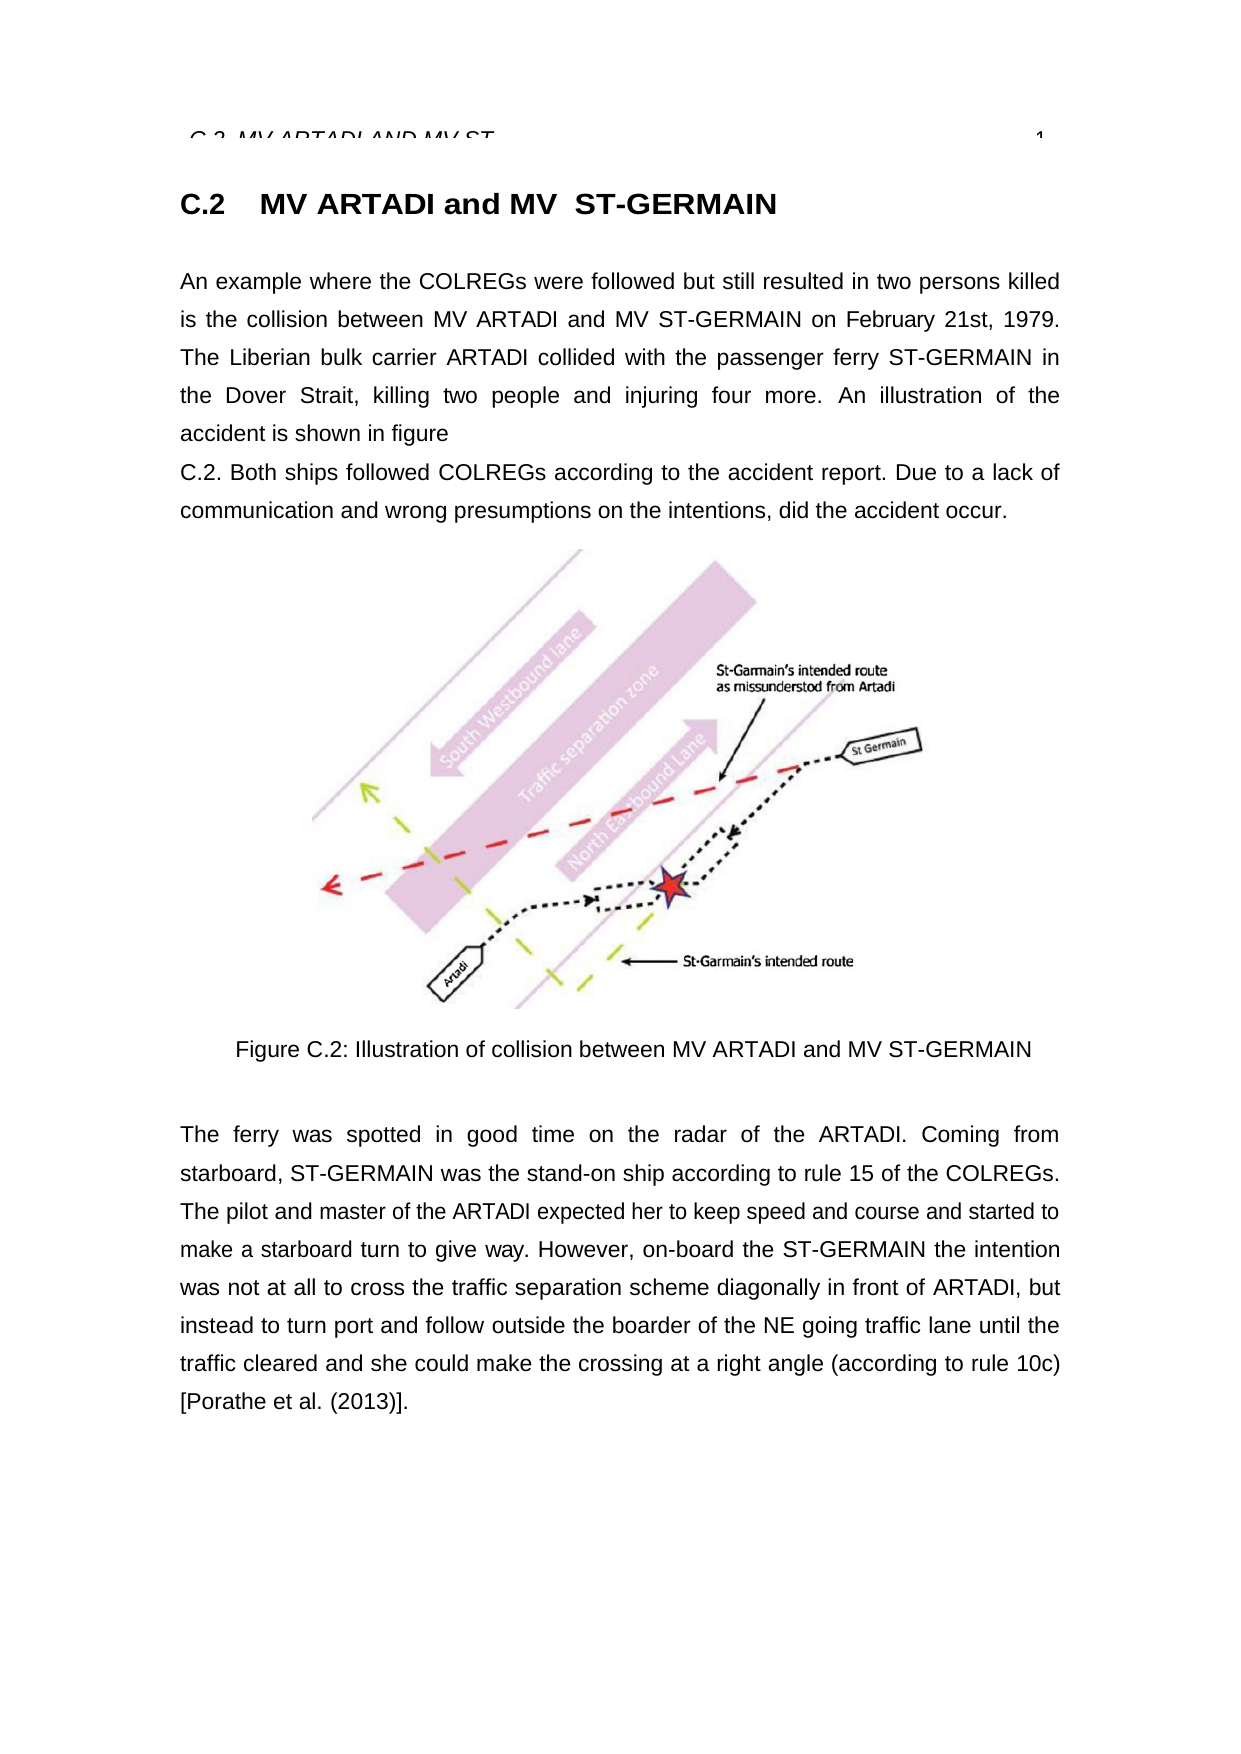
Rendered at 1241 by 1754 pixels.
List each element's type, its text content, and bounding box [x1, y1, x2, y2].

subtitle MV ARTADI and MV ST-GERMAIN [180, 187, 1240, 221]
text An example where the COLREGs were followed but still resulted in two persons killed is the collision between MV ARTADI and MV ST-GERMAIN on February 21st, 1979. The Liberian bulk carrier ARTADI collided with the passenger ferry ST-GERMAIN in the Dover Strait, killing two people and injuring four more. An illustration of the accident is shown in figure [180, 268, 1061, 447]
picture [312, 549, 930, 1009]
text The ferry was spotted in good time on the radar of the ARTADI. Coming from starboard, ST-GERMAIN was the stand-on ship according to rule 15 of the COLREGs. The pilot and master of the ARTADI expected her to keep speed and course and started to make a starboard turn to give way. However, on-board the ST-GERMAIN the intention was not at all to cross the traffic separation scheme diagonally in front of ARTADI, but instead to turn port and follow outside the boarder of the NE going traffic lane until the traffic cleared and she could make the crossing at a right angle (according to rule 10c) [Porathe et al. (2013)]. [180, 1121, 1061, 1414]
text C.2. Both ships followed COLREGs according to the accident report. Due to a lack of communication and wrong presumptions on the intentions, did the accident occur. [180, 458, 1060, 523]
